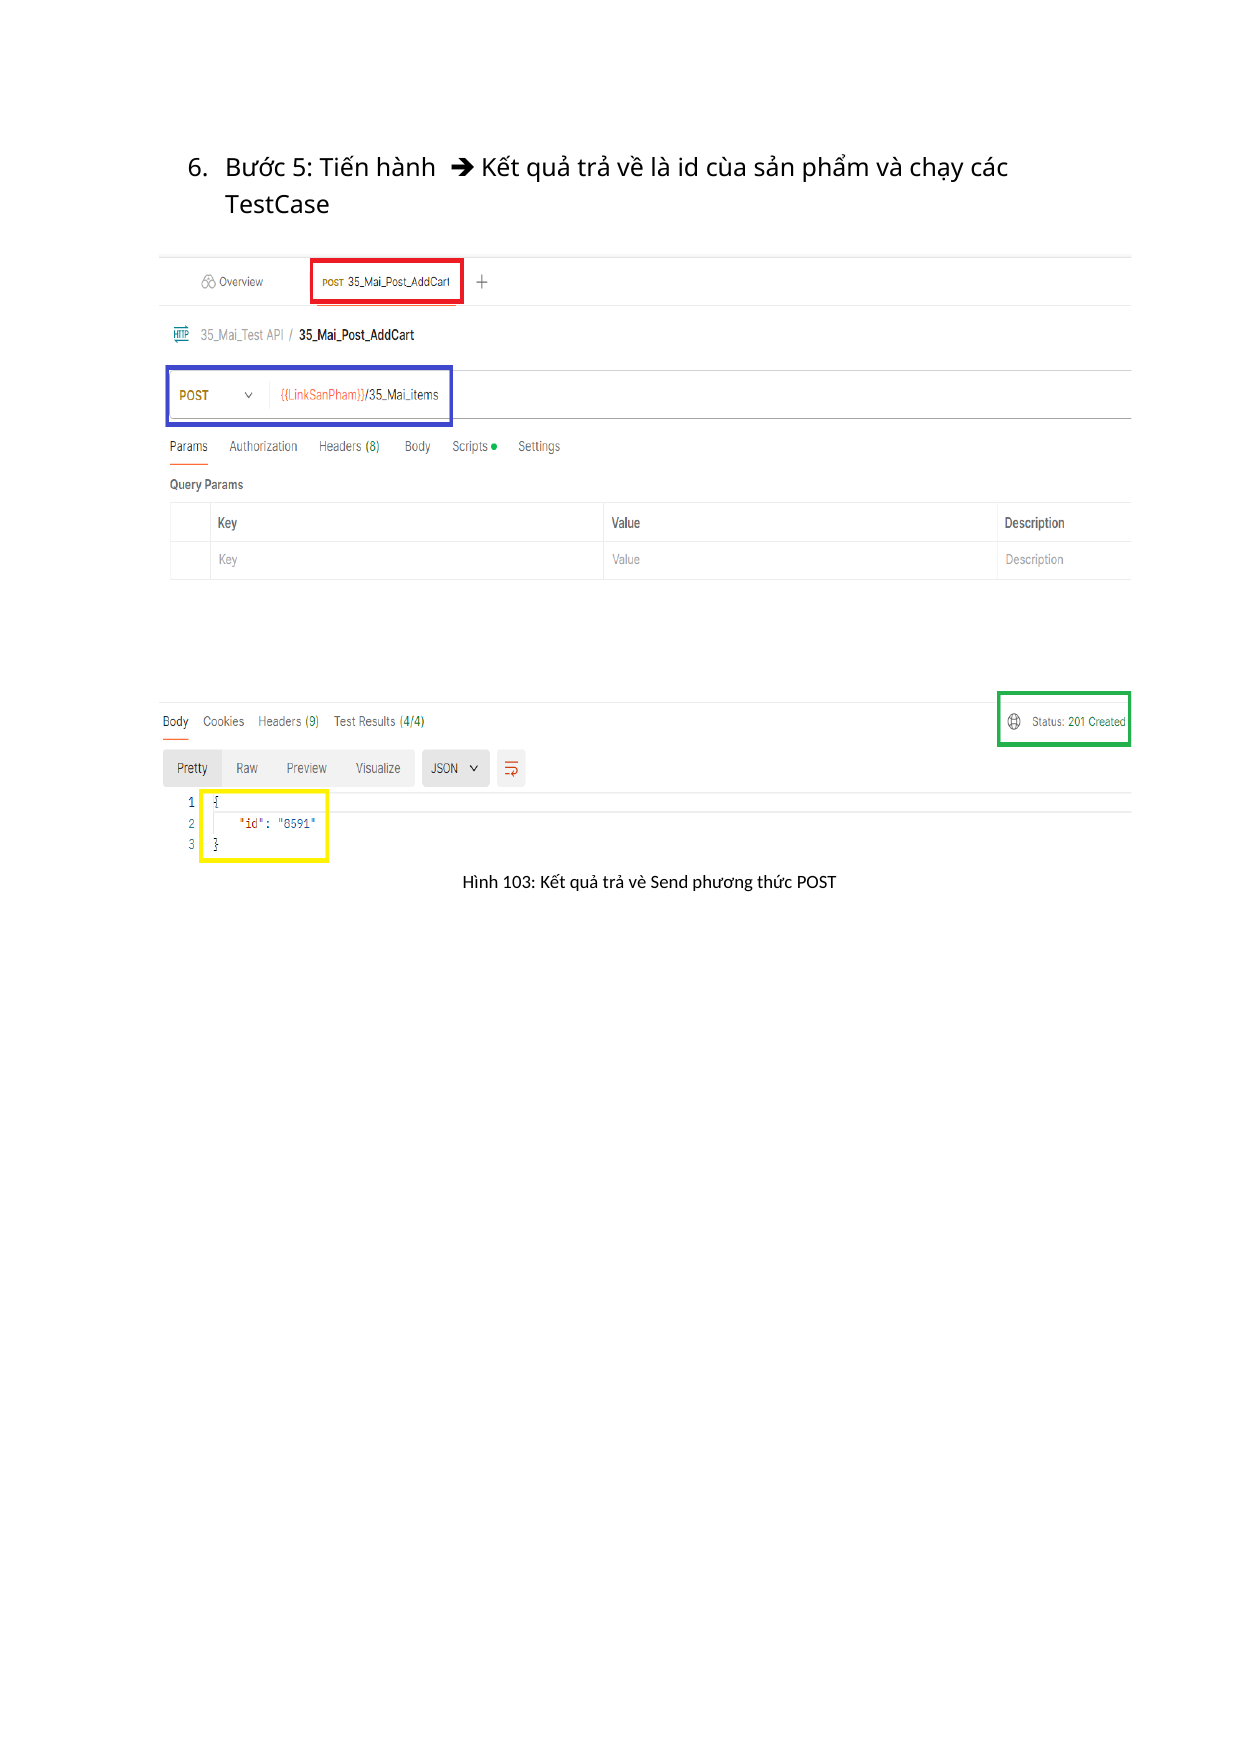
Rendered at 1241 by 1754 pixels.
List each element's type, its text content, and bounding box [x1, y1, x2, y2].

picture [158, 254, 1132, 866]
list Bước 5: Tiến hành Kết quả trả về là id cùa sản phẩm và chạy các TestCase [187, 150, 1090, 221]
